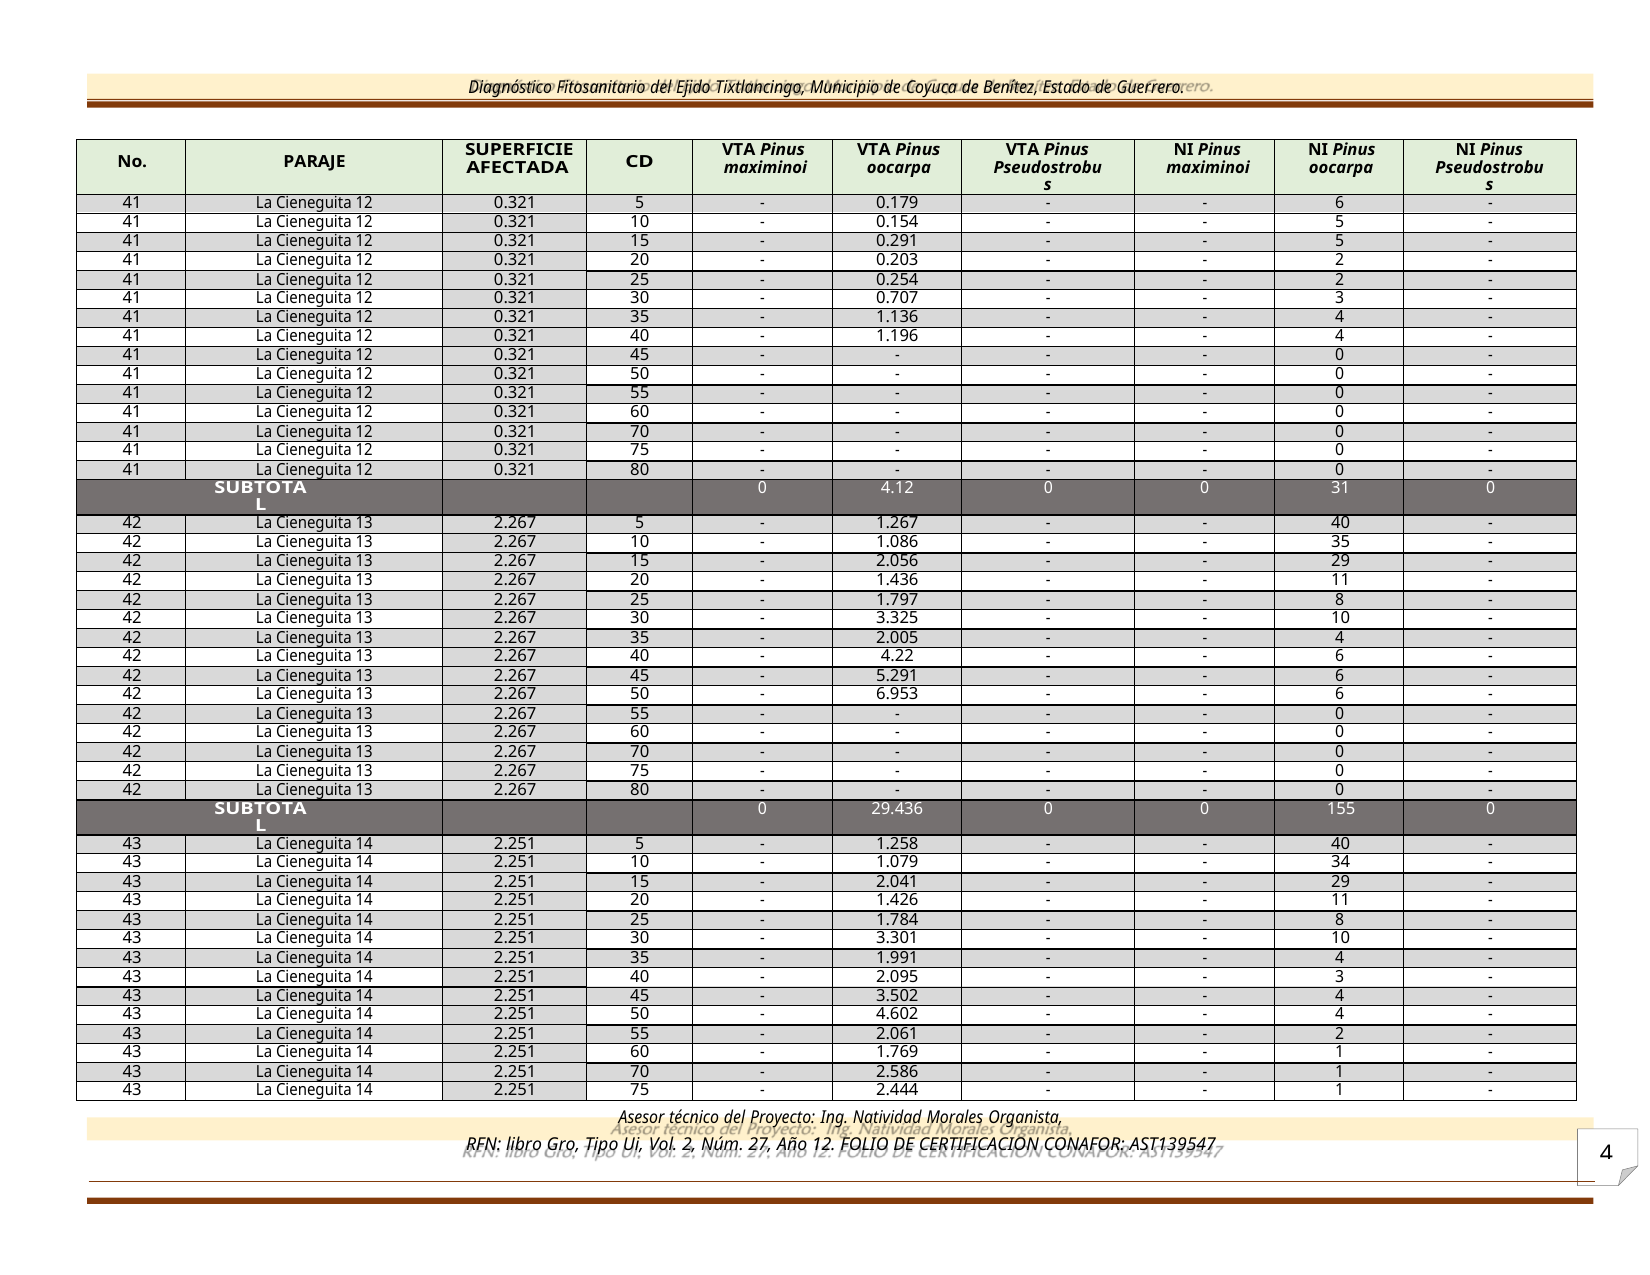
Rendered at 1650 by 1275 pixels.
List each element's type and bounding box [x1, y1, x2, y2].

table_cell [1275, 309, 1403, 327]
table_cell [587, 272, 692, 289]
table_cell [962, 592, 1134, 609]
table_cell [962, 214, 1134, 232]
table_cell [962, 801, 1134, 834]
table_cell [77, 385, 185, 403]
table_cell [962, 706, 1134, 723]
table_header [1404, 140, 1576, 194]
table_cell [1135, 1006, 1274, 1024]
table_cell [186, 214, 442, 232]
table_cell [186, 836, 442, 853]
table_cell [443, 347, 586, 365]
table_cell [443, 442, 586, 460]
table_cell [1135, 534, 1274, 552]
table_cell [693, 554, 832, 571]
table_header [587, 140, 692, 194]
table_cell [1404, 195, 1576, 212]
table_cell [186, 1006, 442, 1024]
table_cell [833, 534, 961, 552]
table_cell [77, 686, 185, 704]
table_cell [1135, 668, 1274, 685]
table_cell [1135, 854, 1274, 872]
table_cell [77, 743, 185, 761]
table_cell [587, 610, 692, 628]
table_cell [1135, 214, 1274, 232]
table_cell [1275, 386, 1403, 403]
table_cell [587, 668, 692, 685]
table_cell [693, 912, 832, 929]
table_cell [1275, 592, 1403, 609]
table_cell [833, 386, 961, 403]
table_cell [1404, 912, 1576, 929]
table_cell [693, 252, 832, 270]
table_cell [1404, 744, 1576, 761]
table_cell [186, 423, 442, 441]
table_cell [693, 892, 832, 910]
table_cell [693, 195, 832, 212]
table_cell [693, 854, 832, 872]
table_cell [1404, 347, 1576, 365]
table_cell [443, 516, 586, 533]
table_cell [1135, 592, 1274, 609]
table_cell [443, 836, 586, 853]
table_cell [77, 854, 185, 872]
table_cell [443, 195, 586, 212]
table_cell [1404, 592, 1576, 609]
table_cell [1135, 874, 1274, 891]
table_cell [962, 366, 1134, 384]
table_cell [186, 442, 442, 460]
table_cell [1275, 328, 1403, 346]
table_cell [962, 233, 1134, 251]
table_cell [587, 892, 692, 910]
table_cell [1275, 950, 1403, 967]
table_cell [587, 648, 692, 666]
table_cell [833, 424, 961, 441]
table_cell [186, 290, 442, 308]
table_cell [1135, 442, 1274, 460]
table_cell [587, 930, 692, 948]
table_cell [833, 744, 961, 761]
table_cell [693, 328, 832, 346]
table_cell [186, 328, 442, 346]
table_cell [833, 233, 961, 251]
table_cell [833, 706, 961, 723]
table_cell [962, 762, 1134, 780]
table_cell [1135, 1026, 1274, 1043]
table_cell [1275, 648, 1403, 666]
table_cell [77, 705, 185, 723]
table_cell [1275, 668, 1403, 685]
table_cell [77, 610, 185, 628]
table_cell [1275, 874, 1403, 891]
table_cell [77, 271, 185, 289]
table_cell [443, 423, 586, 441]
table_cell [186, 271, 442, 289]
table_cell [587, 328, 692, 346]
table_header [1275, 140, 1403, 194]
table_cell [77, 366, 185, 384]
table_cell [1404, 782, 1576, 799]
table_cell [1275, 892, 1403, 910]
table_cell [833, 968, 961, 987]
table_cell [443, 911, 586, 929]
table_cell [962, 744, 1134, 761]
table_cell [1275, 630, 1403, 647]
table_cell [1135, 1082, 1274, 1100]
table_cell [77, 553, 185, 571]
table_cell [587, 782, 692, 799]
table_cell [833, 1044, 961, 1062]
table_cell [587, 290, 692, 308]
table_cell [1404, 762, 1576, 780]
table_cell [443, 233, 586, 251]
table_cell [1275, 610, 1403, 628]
picture [456, 67, 1235, 98]
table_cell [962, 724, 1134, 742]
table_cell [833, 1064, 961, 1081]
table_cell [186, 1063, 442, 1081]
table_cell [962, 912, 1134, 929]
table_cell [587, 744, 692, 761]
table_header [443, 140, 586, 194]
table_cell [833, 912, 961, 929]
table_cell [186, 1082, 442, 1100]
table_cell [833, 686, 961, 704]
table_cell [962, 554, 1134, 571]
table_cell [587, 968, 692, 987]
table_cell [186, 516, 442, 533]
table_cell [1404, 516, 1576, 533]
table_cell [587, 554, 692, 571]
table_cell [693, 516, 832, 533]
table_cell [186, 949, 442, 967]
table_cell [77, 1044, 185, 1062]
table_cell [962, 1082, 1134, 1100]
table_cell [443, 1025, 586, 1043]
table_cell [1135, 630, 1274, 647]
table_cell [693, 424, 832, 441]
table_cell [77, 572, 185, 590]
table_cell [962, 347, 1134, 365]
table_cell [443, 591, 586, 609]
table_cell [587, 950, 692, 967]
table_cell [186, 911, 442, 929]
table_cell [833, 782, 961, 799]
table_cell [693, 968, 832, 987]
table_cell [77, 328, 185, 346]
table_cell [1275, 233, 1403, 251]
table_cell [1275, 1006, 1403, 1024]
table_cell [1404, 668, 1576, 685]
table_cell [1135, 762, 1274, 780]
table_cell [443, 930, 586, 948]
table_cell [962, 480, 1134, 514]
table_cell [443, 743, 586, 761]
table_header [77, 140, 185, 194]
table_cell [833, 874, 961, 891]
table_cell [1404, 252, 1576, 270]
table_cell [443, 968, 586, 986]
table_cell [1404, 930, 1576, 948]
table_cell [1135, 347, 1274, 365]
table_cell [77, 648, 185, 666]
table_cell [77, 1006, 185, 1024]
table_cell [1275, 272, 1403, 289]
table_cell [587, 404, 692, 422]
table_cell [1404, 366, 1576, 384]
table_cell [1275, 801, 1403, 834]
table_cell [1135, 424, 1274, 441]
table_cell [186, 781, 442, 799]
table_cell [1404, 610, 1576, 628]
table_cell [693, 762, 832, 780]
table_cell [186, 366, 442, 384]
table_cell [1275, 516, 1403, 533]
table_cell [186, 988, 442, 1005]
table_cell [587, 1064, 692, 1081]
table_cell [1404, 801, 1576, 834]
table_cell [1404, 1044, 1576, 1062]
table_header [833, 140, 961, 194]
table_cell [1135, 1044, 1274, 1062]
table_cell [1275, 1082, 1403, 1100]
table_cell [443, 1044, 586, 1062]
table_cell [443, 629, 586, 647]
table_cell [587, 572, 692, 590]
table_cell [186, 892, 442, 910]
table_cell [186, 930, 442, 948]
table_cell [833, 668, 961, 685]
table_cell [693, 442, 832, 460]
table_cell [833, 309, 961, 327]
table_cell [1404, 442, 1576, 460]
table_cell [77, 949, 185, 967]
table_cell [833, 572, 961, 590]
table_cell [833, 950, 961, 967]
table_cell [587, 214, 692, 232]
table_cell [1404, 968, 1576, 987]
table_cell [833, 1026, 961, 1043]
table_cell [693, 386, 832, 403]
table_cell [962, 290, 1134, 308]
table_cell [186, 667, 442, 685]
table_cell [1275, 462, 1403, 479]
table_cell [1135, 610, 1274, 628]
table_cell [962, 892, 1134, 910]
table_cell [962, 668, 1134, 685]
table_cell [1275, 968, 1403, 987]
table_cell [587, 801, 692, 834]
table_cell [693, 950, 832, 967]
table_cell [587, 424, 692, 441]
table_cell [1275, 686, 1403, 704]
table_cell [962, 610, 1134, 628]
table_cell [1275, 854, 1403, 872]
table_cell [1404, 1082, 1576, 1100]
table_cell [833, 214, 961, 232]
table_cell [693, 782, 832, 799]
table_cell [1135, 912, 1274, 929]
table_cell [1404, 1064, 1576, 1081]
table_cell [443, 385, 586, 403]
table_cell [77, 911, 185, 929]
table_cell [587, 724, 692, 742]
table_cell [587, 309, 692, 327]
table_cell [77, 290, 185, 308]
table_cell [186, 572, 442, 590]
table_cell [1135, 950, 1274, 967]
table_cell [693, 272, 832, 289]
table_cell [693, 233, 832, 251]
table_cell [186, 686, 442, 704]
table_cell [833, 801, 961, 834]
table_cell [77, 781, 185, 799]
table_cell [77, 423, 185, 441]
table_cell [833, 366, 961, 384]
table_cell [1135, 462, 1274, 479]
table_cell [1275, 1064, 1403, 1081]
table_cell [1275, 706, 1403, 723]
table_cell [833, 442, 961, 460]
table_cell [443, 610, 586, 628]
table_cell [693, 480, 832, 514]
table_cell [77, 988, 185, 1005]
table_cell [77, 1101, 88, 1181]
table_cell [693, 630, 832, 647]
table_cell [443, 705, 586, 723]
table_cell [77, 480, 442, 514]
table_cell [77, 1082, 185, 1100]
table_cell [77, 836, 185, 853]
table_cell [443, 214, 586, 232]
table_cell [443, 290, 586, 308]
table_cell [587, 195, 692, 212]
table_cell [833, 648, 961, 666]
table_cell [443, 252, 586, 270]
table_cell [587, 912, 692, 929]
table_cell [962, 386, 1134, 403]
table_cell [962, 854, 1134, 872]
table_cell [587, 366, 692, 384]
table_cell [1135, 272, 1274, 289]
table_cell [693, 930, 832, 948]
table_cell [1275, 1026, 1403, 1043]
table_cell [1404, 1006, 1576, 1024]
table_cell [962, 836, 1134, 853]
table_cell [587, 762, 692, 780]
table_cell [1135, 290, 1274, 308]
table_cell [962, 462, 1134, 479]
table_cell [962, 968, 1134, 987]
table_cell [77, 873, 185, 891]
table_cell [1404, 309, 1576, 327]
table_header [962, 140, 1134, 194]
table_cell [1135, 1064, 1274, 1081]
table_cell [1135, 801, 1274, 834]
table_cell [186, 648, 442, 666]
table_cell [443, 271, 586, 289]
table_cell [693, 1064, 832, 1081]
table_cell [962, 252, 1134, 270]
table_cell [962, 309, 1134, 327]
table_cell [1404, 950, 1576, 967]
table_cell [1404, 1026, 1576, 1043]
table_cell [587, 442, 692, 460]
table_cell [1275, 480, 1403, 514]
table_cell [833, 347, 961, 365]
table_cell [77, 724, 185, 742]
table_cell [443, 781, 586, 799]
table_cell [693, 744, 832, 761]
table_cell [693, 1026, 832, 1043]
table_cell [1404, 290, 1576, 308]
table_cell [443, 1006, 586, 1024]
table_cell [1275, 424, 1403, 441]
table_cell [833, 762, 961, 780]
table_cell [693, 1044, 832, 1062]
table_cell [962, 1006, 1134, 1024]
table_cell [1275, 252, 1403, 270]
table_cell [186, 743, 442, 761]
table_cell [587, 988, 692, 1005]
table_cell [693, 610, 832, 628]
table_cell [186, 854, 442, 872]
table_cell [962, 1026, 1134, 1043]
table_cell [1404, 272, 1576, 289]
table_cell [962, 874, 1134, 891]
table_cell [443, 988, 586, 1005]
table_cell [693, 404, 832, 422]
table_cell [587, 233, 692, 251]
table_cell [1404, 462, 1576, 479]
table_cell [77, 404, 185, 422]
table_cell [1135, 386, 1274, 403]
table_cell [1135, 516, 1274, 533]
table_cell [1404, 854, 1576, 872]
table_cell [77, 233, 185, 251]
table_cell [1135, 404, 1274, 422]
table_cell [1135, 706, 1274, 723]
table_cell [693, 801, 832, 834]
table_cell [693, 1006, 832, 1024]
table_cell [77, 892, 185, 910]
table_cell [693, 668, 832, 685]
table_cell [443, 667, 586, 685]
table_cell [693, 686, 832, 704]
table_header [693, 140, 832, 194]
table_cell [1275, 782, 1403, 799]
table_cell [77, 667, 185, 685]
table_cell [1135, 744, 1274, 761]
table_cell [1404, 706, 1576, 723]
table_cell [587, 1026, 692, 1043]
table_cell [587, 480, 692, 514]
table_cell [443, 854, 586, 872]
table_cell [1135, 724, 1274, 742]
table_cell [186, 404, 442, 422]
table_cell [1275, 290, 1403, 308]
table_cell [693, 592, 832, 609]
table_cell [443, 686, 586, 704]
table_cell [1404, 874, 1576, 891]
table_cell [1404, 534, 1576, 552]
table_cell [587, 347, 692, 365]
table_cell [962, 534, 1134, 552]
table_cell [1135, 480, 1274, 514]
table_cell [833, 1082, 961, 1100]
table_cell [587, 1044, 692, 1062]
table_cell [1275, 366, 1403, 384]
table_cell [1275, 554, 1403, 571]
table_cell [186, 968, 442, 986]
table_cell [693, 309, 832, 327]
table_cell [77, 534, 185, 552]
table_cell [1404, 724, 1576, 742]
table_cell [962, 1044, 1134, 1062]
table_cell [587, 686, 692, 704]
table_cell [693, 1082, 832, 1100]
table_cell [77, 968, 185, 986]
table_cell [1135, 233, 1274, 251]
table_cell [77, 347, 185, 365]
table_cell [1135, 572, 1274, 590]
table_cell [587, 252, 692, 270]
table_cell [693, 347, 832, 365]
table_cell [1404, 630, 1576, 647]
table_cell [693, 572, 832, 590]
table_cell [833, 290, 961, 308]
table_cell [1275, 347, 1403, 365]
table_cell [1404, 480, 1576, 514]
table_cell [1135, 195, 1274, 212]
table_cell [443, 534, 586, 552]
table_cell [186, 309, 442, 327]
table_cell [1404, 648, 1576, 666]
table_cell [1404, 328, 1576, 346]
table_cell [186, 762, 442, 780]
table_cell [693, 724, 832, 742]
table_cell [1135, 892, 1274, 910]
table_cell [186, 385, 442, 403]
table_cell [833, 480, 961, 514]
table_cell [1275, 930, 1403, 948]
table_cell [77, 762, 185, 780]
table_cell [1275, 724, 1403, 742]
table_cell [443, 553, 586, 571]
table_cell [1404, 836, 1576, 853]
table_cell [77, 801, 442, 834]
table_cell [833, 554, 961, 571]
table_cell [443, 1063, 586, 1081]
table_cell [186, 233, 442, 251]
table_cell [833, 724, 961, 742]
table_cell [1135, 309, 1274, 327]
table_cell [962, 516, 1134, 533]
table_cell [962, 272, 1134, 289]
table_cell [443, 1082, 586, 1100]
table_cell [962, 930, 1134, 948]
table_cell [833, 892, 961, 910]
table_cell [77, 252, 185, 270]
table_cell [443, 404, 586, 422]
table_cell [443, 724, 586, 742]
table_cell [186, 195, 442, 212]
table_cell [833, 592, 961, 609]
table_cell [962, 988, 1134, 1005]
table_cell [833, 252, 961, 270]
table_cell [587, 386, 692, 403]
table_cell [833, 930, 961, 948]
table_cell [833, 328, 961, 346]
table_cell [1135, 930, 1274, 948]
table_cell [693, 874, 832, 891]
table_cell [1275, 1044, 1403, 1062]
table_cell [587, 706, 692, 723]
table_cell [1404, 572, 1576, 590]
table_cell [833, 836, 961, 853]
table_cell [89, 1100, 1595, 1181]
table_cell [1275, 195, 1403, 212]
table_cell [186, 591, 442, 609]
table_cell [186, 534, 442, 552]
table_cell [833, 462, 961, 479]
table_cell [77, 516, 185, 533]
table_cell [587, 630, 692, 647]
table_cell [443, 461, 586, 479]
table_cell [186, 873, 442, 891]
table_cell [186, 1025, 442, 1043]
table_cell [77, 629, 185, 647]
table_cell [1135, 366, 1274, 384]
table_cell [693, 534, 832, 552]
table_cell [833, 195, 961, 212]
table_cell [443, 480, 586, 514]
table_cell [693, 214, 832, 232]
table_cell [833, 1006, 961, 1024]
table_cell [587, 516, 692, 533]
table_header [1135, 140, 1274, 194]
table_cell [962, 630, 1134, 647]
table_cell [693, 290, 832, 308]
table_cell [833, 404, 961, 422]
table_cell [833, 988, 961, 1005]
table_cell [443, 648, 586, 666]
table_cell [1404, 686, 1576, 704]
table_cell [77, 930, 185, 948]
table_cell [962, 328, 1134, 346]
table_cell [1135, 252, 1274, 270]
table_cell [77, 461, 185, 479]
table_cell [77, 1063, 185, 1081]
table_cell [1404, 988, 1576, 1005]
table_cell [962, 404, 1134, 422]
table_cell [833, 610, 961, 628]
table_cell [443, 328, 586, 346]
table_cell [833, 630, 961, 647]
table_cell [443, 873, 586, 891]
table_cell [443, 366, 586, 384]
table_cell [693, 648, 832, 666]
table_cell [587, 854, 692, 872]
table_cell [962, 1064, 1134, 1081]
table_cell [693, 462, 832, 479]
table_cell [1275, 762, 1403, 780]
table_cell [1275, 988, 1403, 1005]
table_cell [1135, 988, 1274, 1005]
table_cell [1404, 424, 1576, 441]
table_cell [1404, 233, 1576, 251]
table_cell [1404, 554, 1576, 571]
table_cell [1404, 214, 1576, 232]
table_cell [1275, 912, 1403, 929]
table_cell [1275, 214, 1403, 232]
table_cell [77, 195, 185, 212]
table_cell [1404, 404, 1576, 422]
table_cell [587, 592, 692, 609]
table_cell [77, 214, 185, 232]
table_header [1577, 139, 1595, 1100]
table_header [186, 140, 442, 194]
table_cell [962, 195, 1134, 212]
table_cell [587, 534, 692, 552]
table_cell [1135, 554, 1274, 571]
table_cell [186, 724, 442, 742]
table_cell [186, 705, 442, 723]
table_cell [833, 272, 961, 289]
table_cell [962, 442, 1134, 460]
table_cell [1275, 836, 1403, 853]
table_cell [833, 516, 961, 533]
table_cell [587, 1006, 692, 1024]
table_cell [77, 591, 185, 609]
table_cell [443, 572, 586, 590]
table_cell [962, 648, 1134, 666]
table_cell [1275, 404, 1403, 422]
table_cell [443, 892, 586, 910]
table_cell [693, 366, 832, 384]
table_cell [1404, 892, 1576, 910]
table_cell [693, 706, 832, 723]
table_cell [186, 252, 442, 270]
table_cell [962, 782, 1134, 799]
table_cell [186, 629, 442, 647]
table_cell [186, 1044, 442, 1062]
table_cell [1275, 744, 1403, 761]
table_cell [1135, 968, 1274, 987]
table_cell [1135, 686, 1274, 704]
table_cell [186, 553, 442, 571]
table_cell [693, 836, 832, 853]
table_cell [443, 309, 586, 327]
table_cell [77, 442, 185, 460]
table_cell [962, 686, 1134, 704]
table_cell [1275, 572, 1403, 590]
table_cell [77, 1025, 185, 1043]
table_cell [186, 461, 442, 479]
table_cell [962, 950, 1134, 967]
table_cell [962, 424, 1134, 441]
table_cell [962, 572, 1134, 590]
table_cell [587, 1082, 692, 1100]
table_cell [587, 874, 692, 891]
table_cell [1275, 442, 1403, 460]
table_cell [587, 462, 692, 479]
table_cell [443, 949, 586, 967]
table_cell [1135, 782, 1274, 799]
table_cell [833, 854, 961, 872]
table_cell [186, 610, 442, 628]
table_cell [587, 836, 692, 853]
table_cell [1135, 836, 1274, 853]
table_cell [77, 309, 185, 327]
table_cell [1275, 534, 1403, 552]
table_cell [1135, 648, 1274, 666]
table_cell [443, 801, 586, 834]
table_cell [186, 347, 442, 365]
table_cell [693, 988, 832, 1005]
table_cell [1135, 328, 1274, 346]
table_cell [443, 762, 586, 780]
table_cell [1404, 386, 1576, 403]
